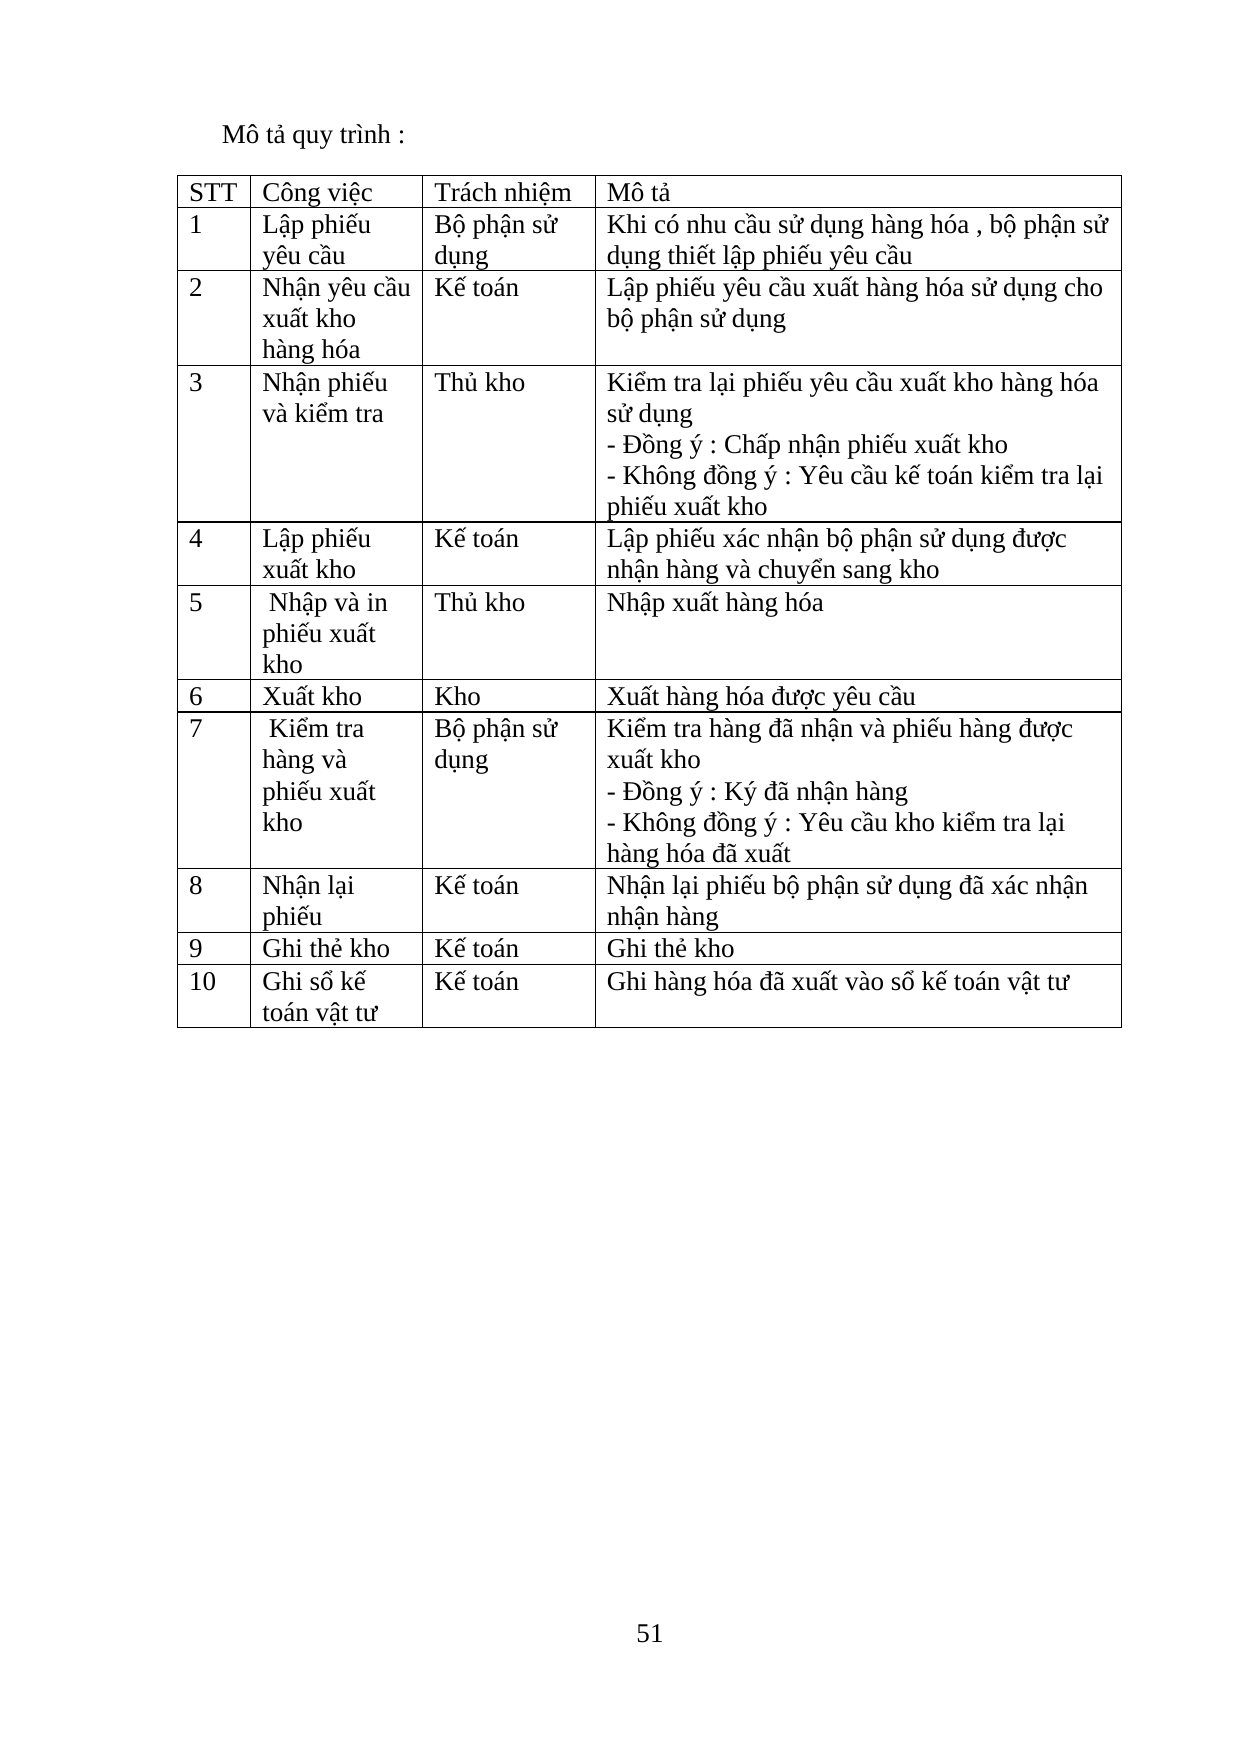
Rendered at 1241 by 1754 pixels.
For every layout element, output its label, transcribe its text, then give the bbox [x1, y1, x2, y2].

text Mô tả quy trình : [177, 118, 1122, 149]
table_cell Thủ kho [423, 586, 595, 679]
table_cell 1 [178, 208, 250, 270]
table_cell Nhận phiếu và kiểm tra [251, 366, 422, 521]
table_header STT [178, 176, 250, 207]
table_cell Ghi thẻ kho [596, 933, 1121, 964]
table_cell 8 [178, 869, 250, 932]
table_cell Nhập và in phiếu xuất kho [251, 586, 422, 679]
table_cell 5 [178, 586, 250, 679]
table_cell Lập phiếu yêu cầu [251, 208, 422, 270]
table_cell Bộ phận sử dụng [423, 713, 595, 868]
table_cell Ghi thẻ kho [251, 933, 422, 964]
table_cell Kế toán [423, 933, 595, 964]
table_cell 7 [178, 713, 250, 868]
table_cell Kế toán [423, 523, 595, 585]
table_cell Kho [423, 680, 595, 711]
table_cell Kế toán [423, 869, 595, 932]
table_cell Xuất kho [251, 680, 422, 711]
table_cell 2 [178, 271, 250, 365]
table_cell Ghi sổ kế toán vật tư [251, 965, 422, 1027]
table_cell Lập phiếu yêu cầu xuất hàng hóa sử dụng cho bộ phận sử dụng [596, 271, 1121, 365]
table_cell Kiểm tra lại phiếu yêu cầu xuất kho hàng hóa sử dụng - Đồng ý : Chấp nhận phiếu xuất kho - Không đồng ý : Yêu cầu kế toán kiểm tra lại phiếu xuất kho [596, 366, 1121, 521]
table_cell Khi có nhu cầu sử dụng hàng hóa , bộ phận sử dụng thiết lập phiếu yêu cầu [596, 208, 1121, 270]
table_cell Kiểm tra hàng đã nhận và phiếu hàng được xuất kho - Đồng ý : Ký đã nhận hàng - Không đồng ý : Yêu cầu kho kiểm tra lại hàng hóa đã xuất [596, 713, 1121, 868]
table_cell 10 [178, 965, 250, 1027]
table_cell Nhận yêu cầu xuất kho hàng hóa [251, 271, 422, 365]
table_cell Xuất hàng hóa được yêu cầu [596, 680, 1121, 711]
table_cell Kế toán [423, 965, 595, 1027]
table_cell Thủ kho [423, 366, 595, 521]
table_cell Lập phiếu xuất kho [251, 523, 422, 585]
table_cell Nhập xuất hàng hóa [596, 586, 1121, 679]
table_cell Nhận lại phiếu [251, 869, 422, 932]
table_header Mô tả [596, 176, 1121, 207]
table_cell 4 [178, 523, 250, 585]
table_cell Kiểm tra hàng và phiếu xuất kho [251, 713, 422, 868]
table_cell Nhận lại phiếu bộ phận sử dụng đã xác nhận nhận hàng [596, 869, 1121, 932]
table_cell 9 [178, 933, 250, 964]
table_cell Bộ phận sử dụng [423, 208, 595, 270]
table_header Trách nhiệm [423, 176, 595, 207]
table_cell Kế toán [423, 271, 595, 365]
table_cell Lập phiếu xác nhận bộ phận sử dụng được nhận hàng và chuyển sang kho [596, 523, 1121, 585]
table_header Công việc [251, 176, 422, 207]
table_cell 3 [178, 366, 250, 521]
table_cell Ghi hàng hóa đã xuất vào sổ kế toán vật tư [596, 965, 1121, 1027]
table_cell 6 [178, 680, 250, 711]
